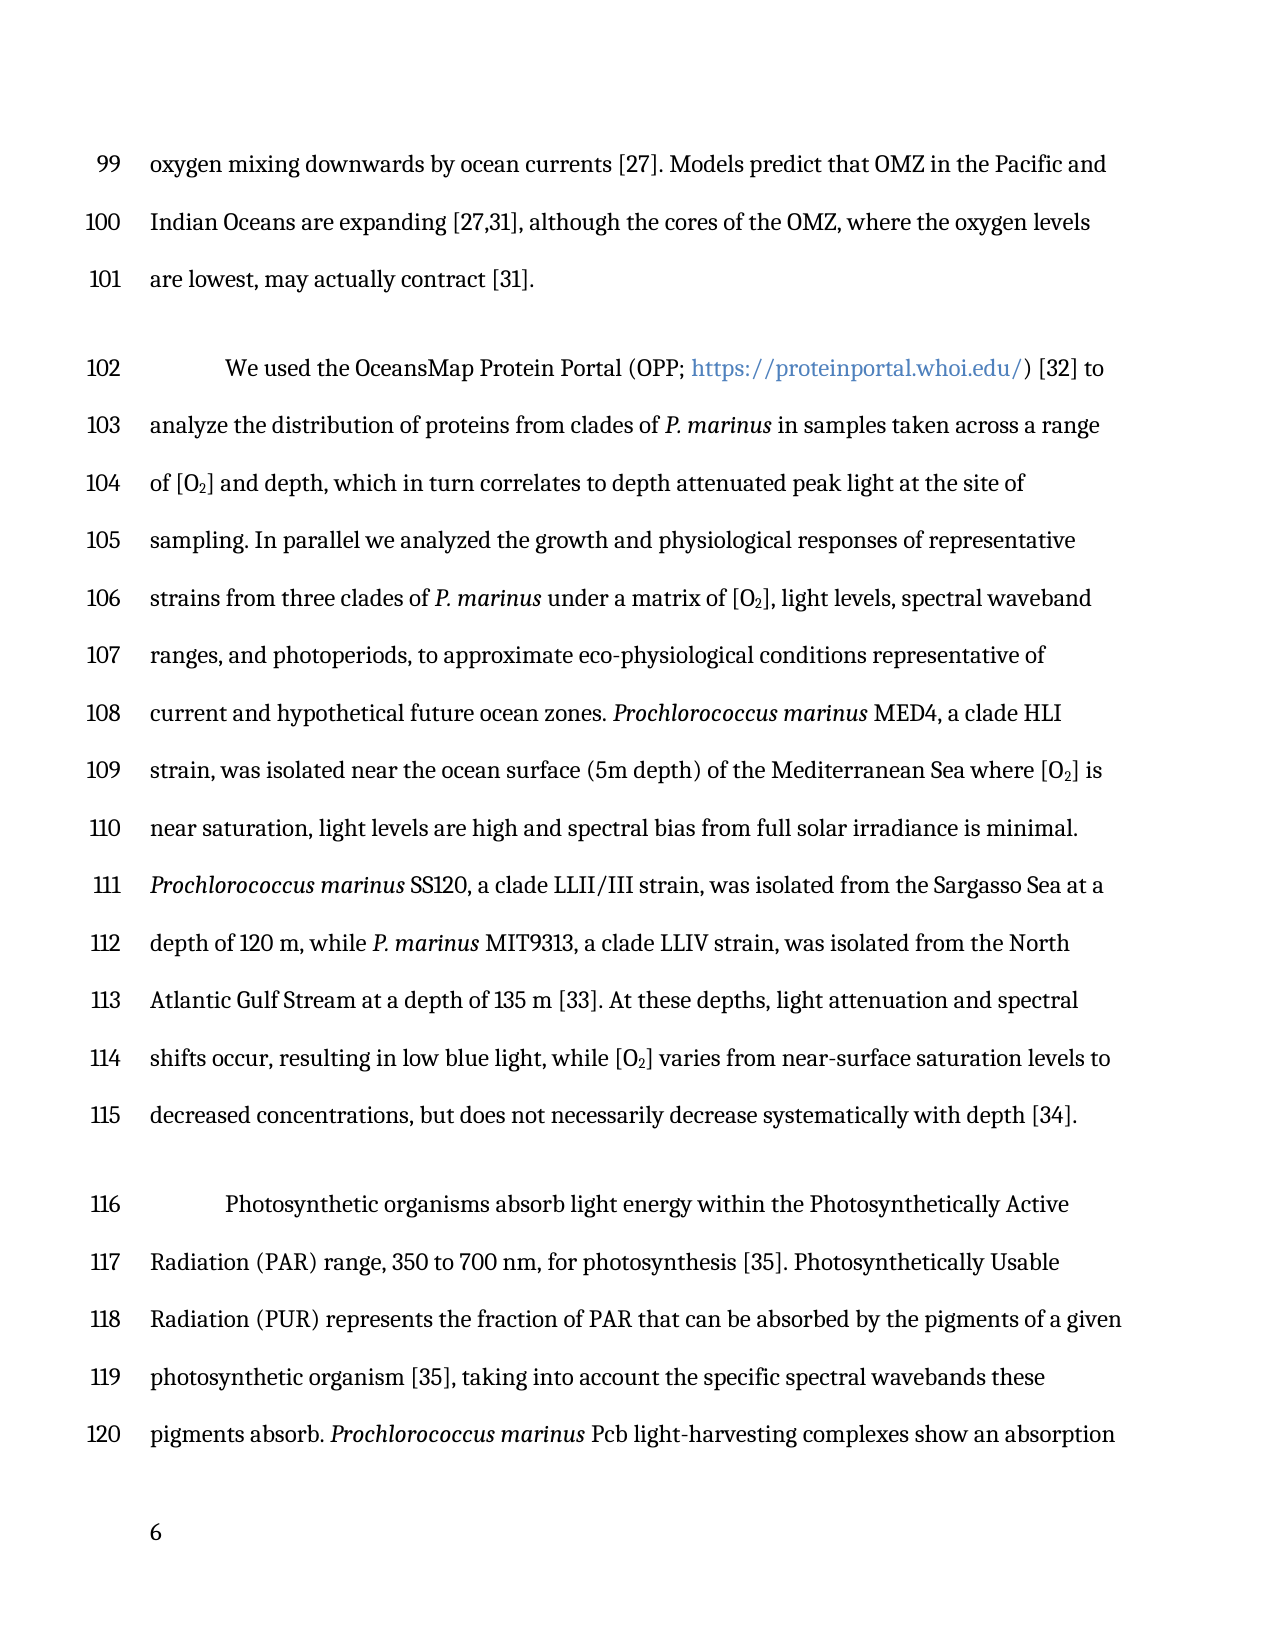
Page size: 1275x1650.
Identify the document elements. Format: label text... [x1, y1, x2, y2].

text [150, 1190, 1125, 1449]
text We used the OceansMap Protein Portal (OPP; https://proteinportal.whoi.edu/) [32] to analyze the distribution of proteins from clades of P. marinus in samples taken across a range of [O2] and depth, which in turn correlates to depth attenuated peak light at the site of sampling. In parallel we analyzed the growth and physiological responses of representative strains from three clades of P. marinus under a matrix of [O2], light levels, spectral waveband ranges, and photoperiods, to approximate eco-physiological conditions representative of current and hypothetical future ocean zones. Prochlorococcus marinus MED4, a clade HLI strain, was isolated near the ocean surface (5m depth) of the Mediterranean Sea where [O2] is near saturation, light levels are high and spectral bias from full solar irradiance is minimal. Prochlorococcus marinus SS120, a clade LLII/III strain, was isolated from the Sargasso Sea at a depth of 120 m, while P. marinus MIT9313, a clade LLIV strain, was isolated from the North Atlantic Gulf Stream at a depth of 135 m [33]. At these depths, light attenuation and spectral shifts occur, resulting in low blue light, while [O2] varies from near-surface saturation levels to decreased concentrations, but does not necessarily decrease systematically with depth [34]. [150, 354, 1125, 1130]
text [150, 150, 1125, 294]
